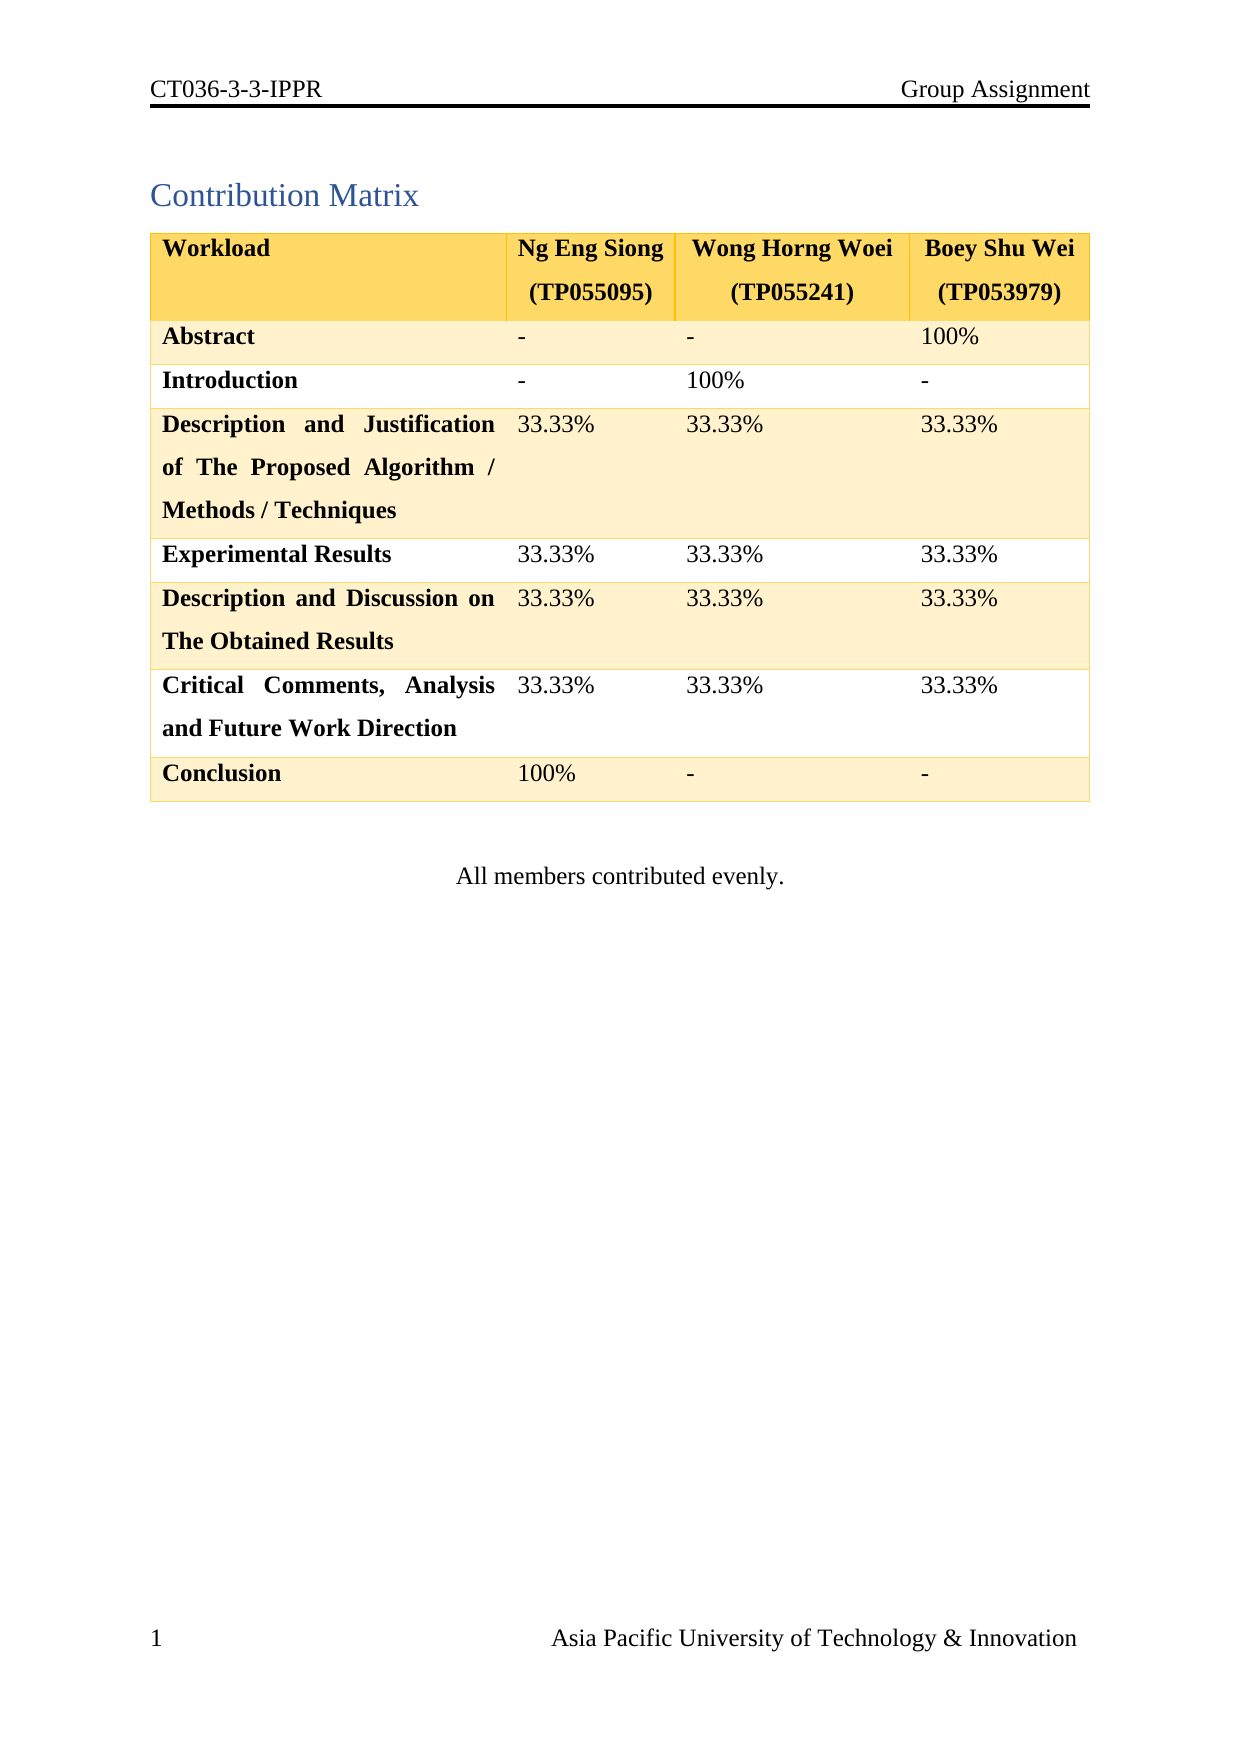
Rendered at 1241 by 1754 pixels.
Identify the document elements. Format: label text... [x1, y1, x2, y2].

table_cell 100% [506, 758, 675, 801]
table_cell - [506, 365, 675, 408]
table_cell 33.33% [506, 409, 675, 538]
table_cell 33.33% [909, 670, 1089, 757]
table_cell Critical Comments, Analysis and Future Work Direction [151, 670, 506, 757]
table_cell 33.33% [675, 539, 909, 582]
table_cell 33.33% [909, 539, 1089, 582]
table_cell 33.33% [506, 539, 675, 582]
table_cell Conclusion [151, 758, 506, 801]
table_cell 33.33% [909, 409, 1089, 538]
table_cell 33.33% [675, 670, 909, 757]
table_cell 33.33% [909, 583, 1089, 669]
table_cell - [909, 365, 1089, 408]
table_cell - [909, 758, 1089, 801]
table_cell Description and Discussion on The Obtained Results [151, 583, 506, 669]
table_header Boey Shu Wei (TP053979) [910, 234, 1089, 320]
table_cell - [675, 758, 909, 801]
table_cell - [675, 321, 909, 364]
table_header Ng Eng Siong (TP055095) [507, 234, 674, 320]
table_cell 33.33% [675, 409, 909, 538]
table_cell 33.33% [675, 583, 909, 669]
table_header Wong Horng Woei (TP055241) [676, 234, 909, 320]
subtitle Contribution Matrix [150, 175, 1090, 213]
table_cell - [506, 321, 675, 364]
table_cell 100% [675, 365, 909, 408]
table_cell Introduction [151, 365, 506, 408]
table_cell 33.33% [506, 670, 675, 757]
table_cell 33.33% [506, 583, 675, 669]
text All members contributed evenly. [150, 861, 1090, 890]
table_cell Experimental Results [151, 539, 506, 582]
table_header Workload [151, 234, 506, 320]
table_cell 100% [909, 321, 1089, 364]
table_cell Description and Justification of The Proposed Algorithm / Methods / Techniques [151, 409, 506, 538]
table_cell Abstract [151, 321, 506, 364]
